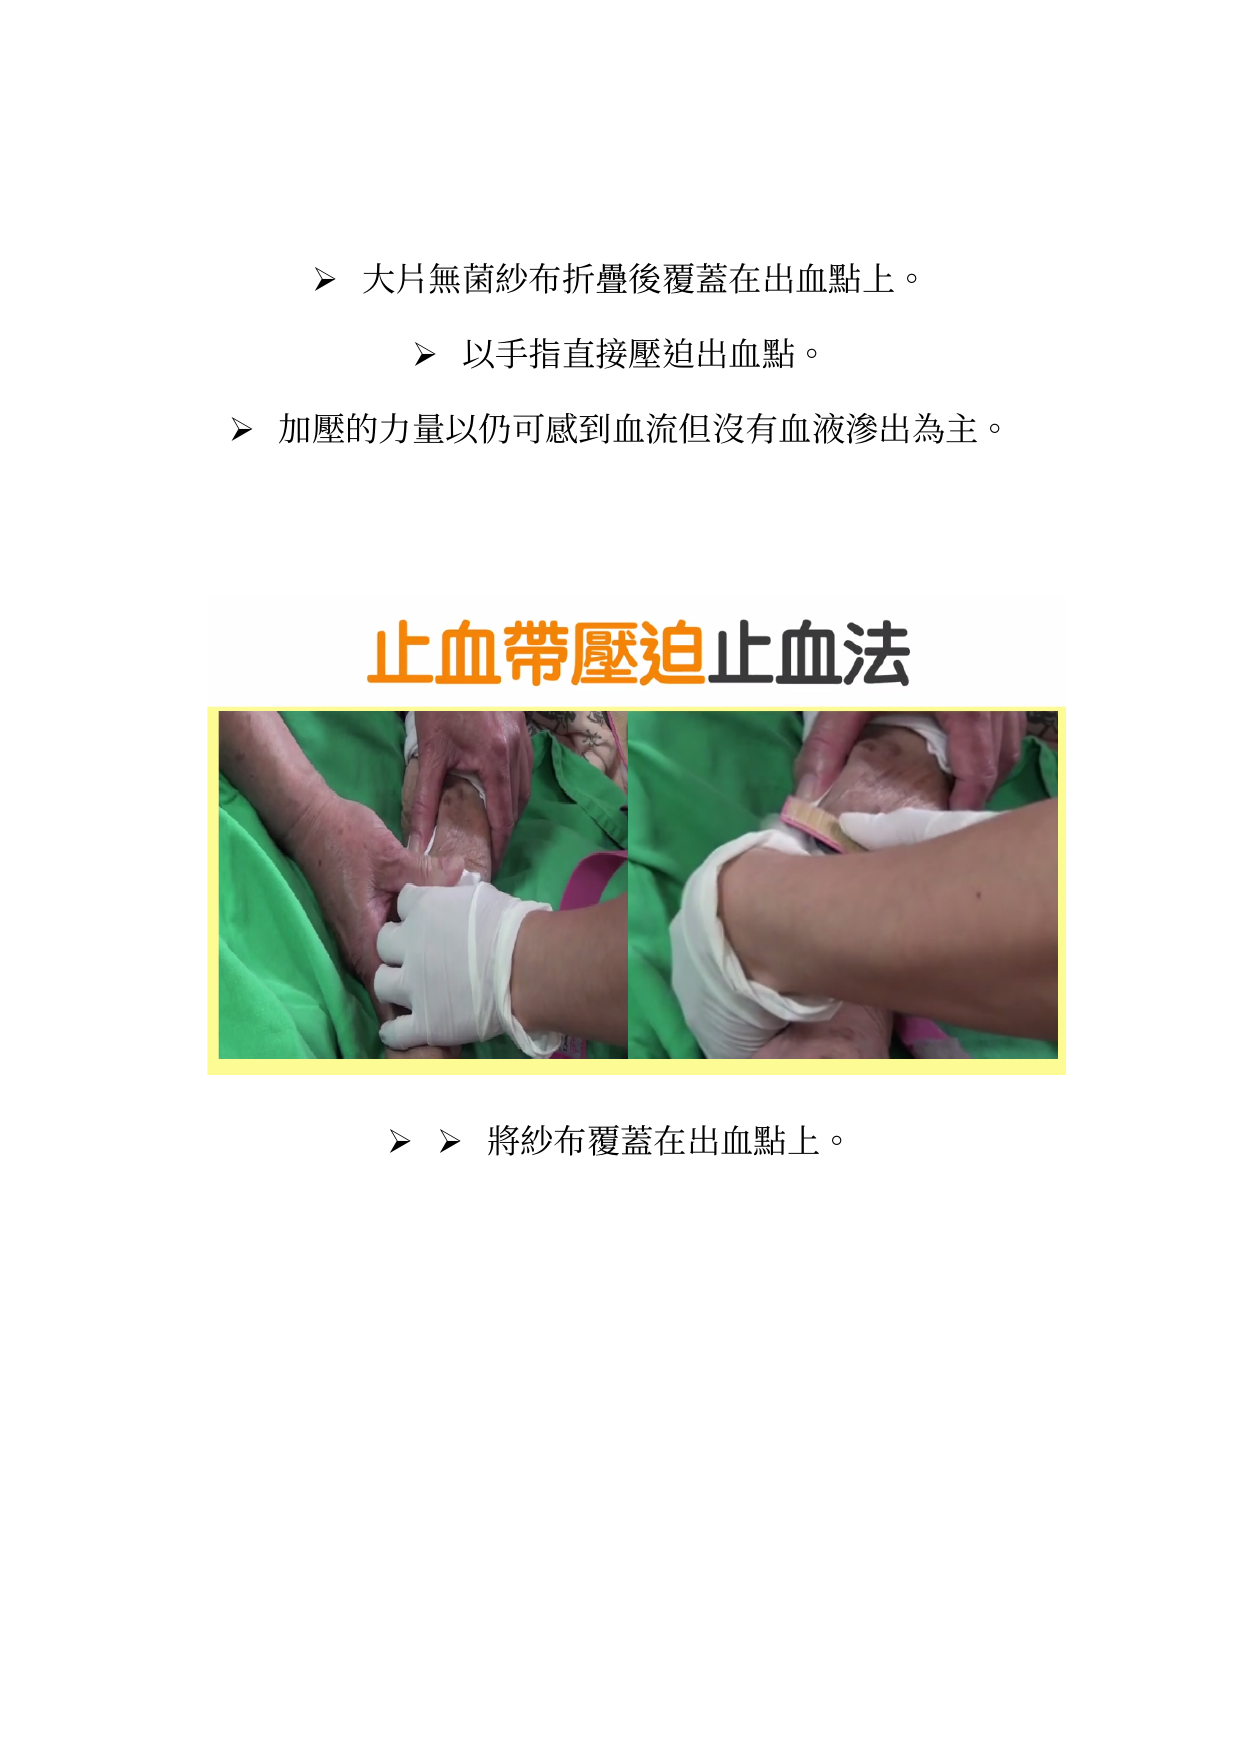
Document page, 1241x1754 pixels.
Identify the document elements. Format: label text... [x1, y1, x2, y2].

list 以手指直接壓迫出血點。 [187, 314, 1053, 389]
list 大片無菌紗布折疊後覆蓋在出血點上。 [187, 239, 1053, 314]
list 將紗布覆蓋在出血點上。 [187, 614, 1053, 1177]
list 加壓的力量以仍可感到血流但沒有血液滲出為主。 [187, 389, 1053, 464]
